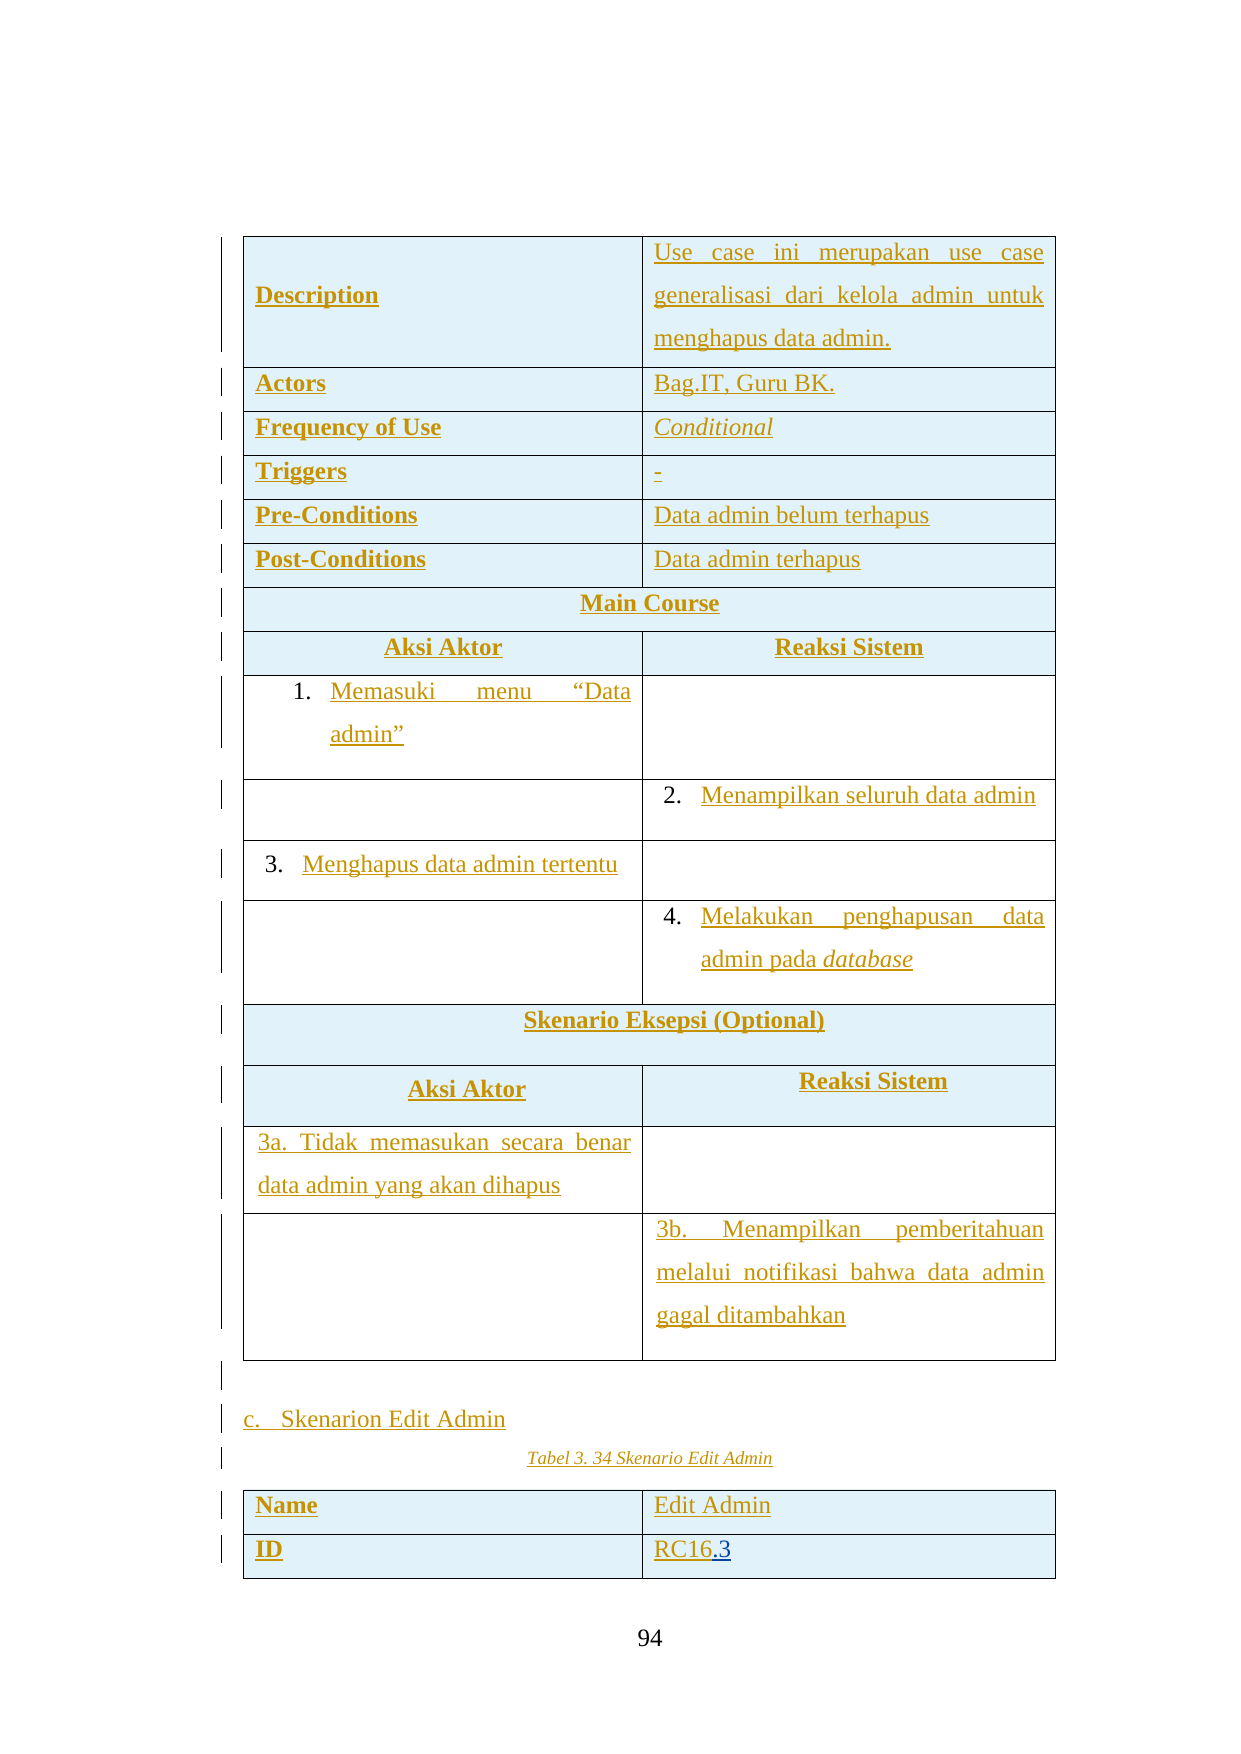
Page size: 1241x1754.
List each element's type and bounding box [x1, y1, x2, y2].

table_cell [643, 1127, 1055, 1213]
table_cell [643, 841, 1055, 900]
table_cell [643, 901, 1055, 1004]
table_cell [244, 1127, 642, 1213]
table_cell [244, 841, 642, 900]
table_cell [244, 676, 642, 779]
table_cell [244, 1214, 642, 1360]
table_cell [244, 780, 642, 839]
table_cell [643, 1214, 1055, 1360]
table_cell [643, 780, 1055, 839]
table_cell [244, 901, 642, 1004]
table_cell [643, 676, 1055, 779]
